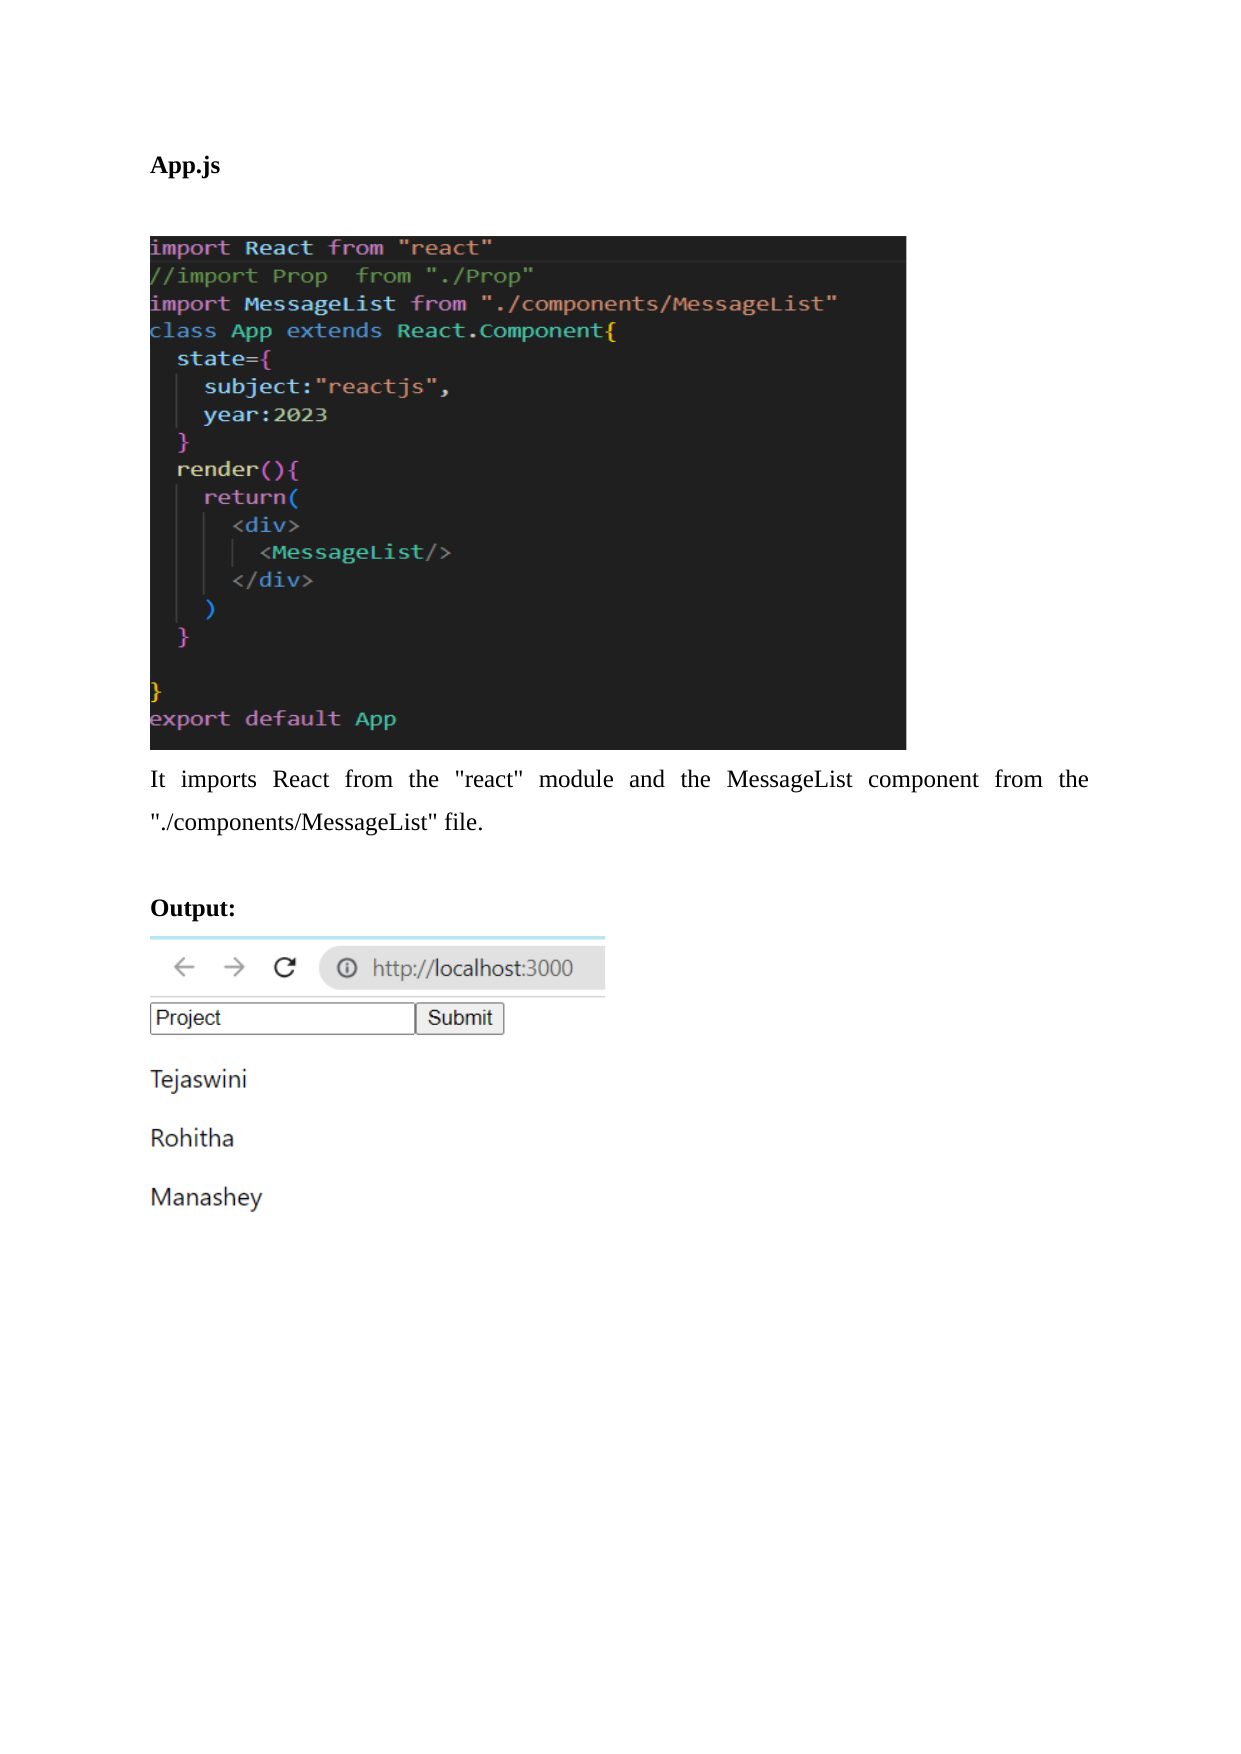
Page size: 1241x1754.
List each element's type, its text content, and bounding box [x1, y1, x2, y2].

text It imports React from the "react" module and the MessageList component from the "./components/MessageList" file. [150, 764, 1090, 836]
text App.js [150, 150, 1090, 179]
picture [150, 236, 907, 750]
text Output: [150, 893, 1090, 922]
picture [150, 936, 605, 1257]
